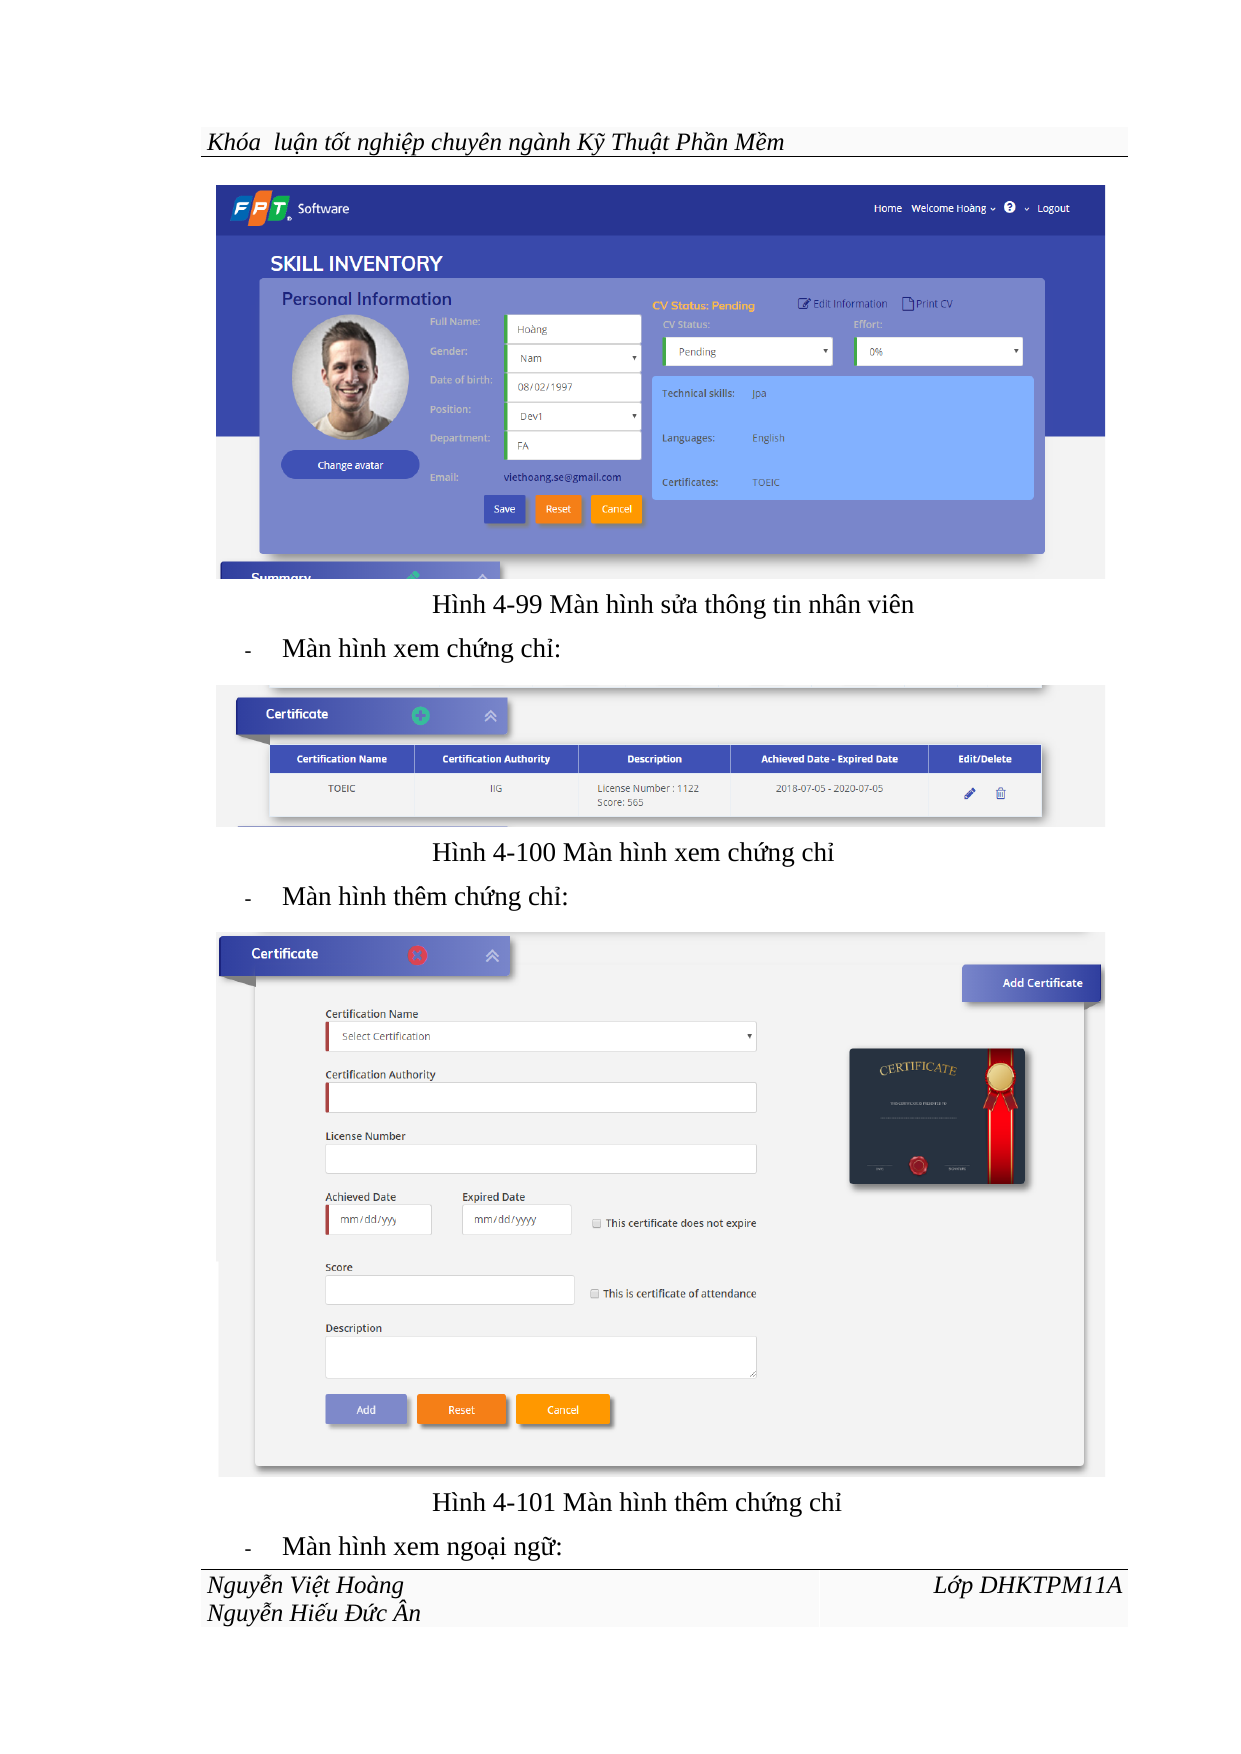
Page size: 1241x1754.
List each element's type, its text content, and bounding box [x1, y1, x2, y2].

picture [216, 685, 1106, 827]
picture [216, 932, 1106, 1477]
text Hình 4-3 Màn hình xem chứng chỉ [357, 836, 1122, 867]
list Màn hình thêm chứng chỉ: [244, 880, 1122, 911]
text Hình 4-2 Màn hình sửa thông tin nhân viên [357, 588, 1122, 619]
list Màn hình xem ngoại ngữ: [244, 1529, 1122, 1561]
list Màn hình xem chứng chỉ: [244, 632, 1122, 663]
picture [216, 185, 1106, 579]
text Hình 4-4 Màn hình thêm chứng chỉ [357, 1486, 1122, 1517]
